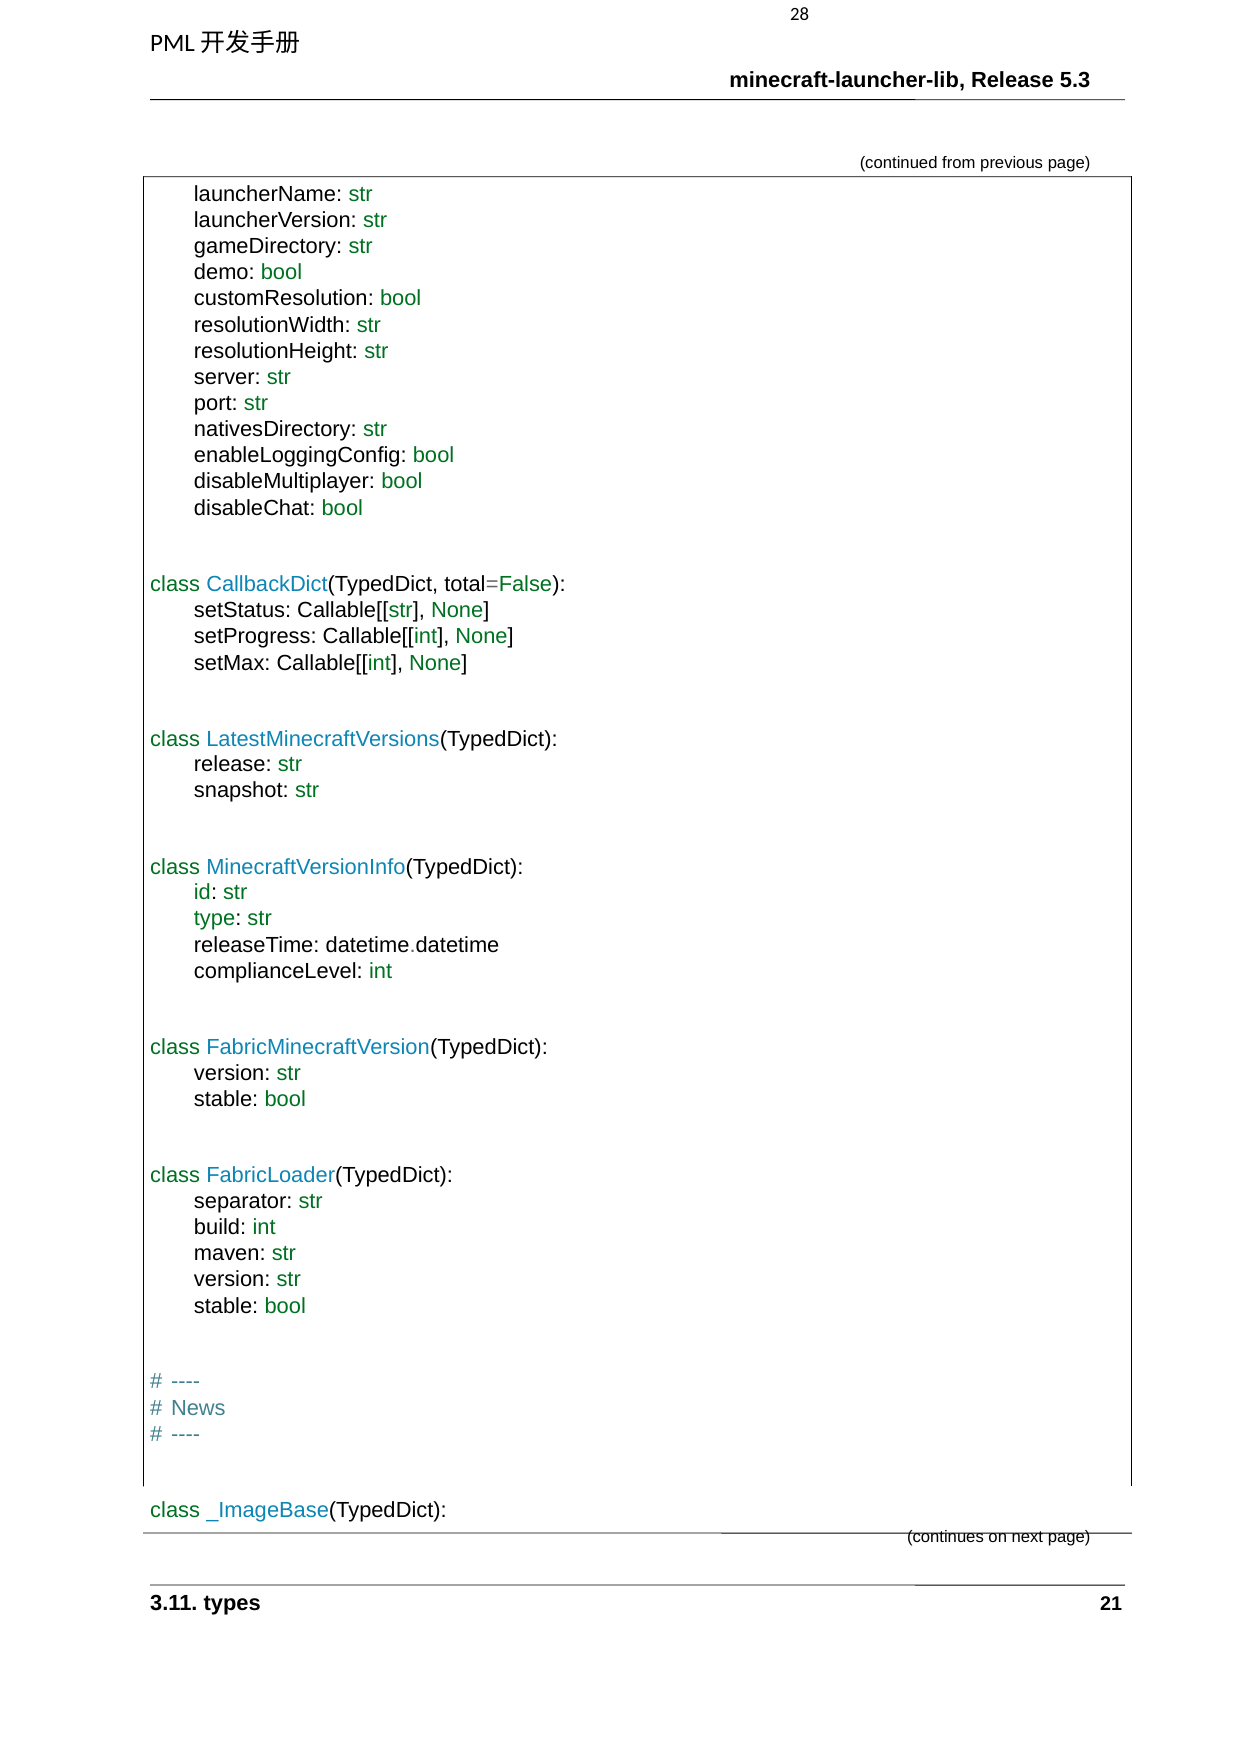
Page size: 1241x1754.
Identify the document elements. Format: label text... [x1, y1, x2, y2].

text releaseTime: datetime.datetime [194, 931, 1090, 957]
text type: str [194, 905, 1090, 931]
text class MinecraftVersionInfo(TypedDict): [150, 854, 1090, 879]
text minecraft-launcher-lib, Release 5.3 [150, 67, 1090, 93]
text setMax: Callable[[int], None] [194, 649, 1090, 675]
text launcherVersion: str [194, 207, 1090, 232]
text class _ImageBase(TypedDict): [150, 1497, 1090, 1522]
list ---- [150, 1368, 1090, 1394]
text stable: bool [194, 1292, 1090, 1318]
text complianceLevel: int [194, 958, 1090, 983]
text disableMultiplayer: bool [194, 468, 1090, 493]
text build: int [194, 1214, 1090, 1239]
text release: str [194, 751, 1090, 776]
text demo: bool [194, 259, 1090, 284]
text snapshot: str [194, 777, 1090, 802]
text enableLoggingConfig: bool [194, 442, 1090, 467]
text id: str [194, 879, 1090, 904]
text setProgress: Callable[[int], None] [194, 623, 1090, 648]
list News [150, 1394, 1090, 1420]
text 3.11. types 21 [150, 1589, 1090, 1614]
text nativesDirectory: str [194, 416, 1090, 441]
text server: str [194, 364, 1090, 389]
text class FabricLoader(TypedDict): [150, 1162, 1090, 1188]
text (continued from previous page) [150, 153, 1090, 172]
text class CallbackDict(TypedDict, total=False): [150, 571, 1090, 596]
text customResolution: bool [194, 285, 1090, 311]
text version: str [194, 1266, 1090, 1292]
text port: str [194, 390, 1090, 415]
list ---- [150, 1421, 1090, 1446]
text maven: str [194, 1240, 1090, 1265]
text disableChat: bool [194, 494, 1090, 520]
text gameDirectory: str [194, 233, 1090, 258]
text resolutionHeight: str [194, 338, 1090, 363]
text launcherName: str [194, 181, 1090, 206]
text stable: bool [194, 1086, 1090, 1111]
text class FabricMinecraftVersion(TypedDict): [150, 1034, 1090, 1059]
text setStatus: Callable[[str], None] [194, 597, 1090, 622]
text resolutionWidth: str [194, 311, 1090, 337]
text (continues on next page) [150, 1527, 1090, 1546]
text class LatestMinecraftVersions(TypedDict): [150, 725, 1090, 751]
text separator: str [194, 1188, 1090, 1213]
text version: str [194, 1060, 1090, 1085]
